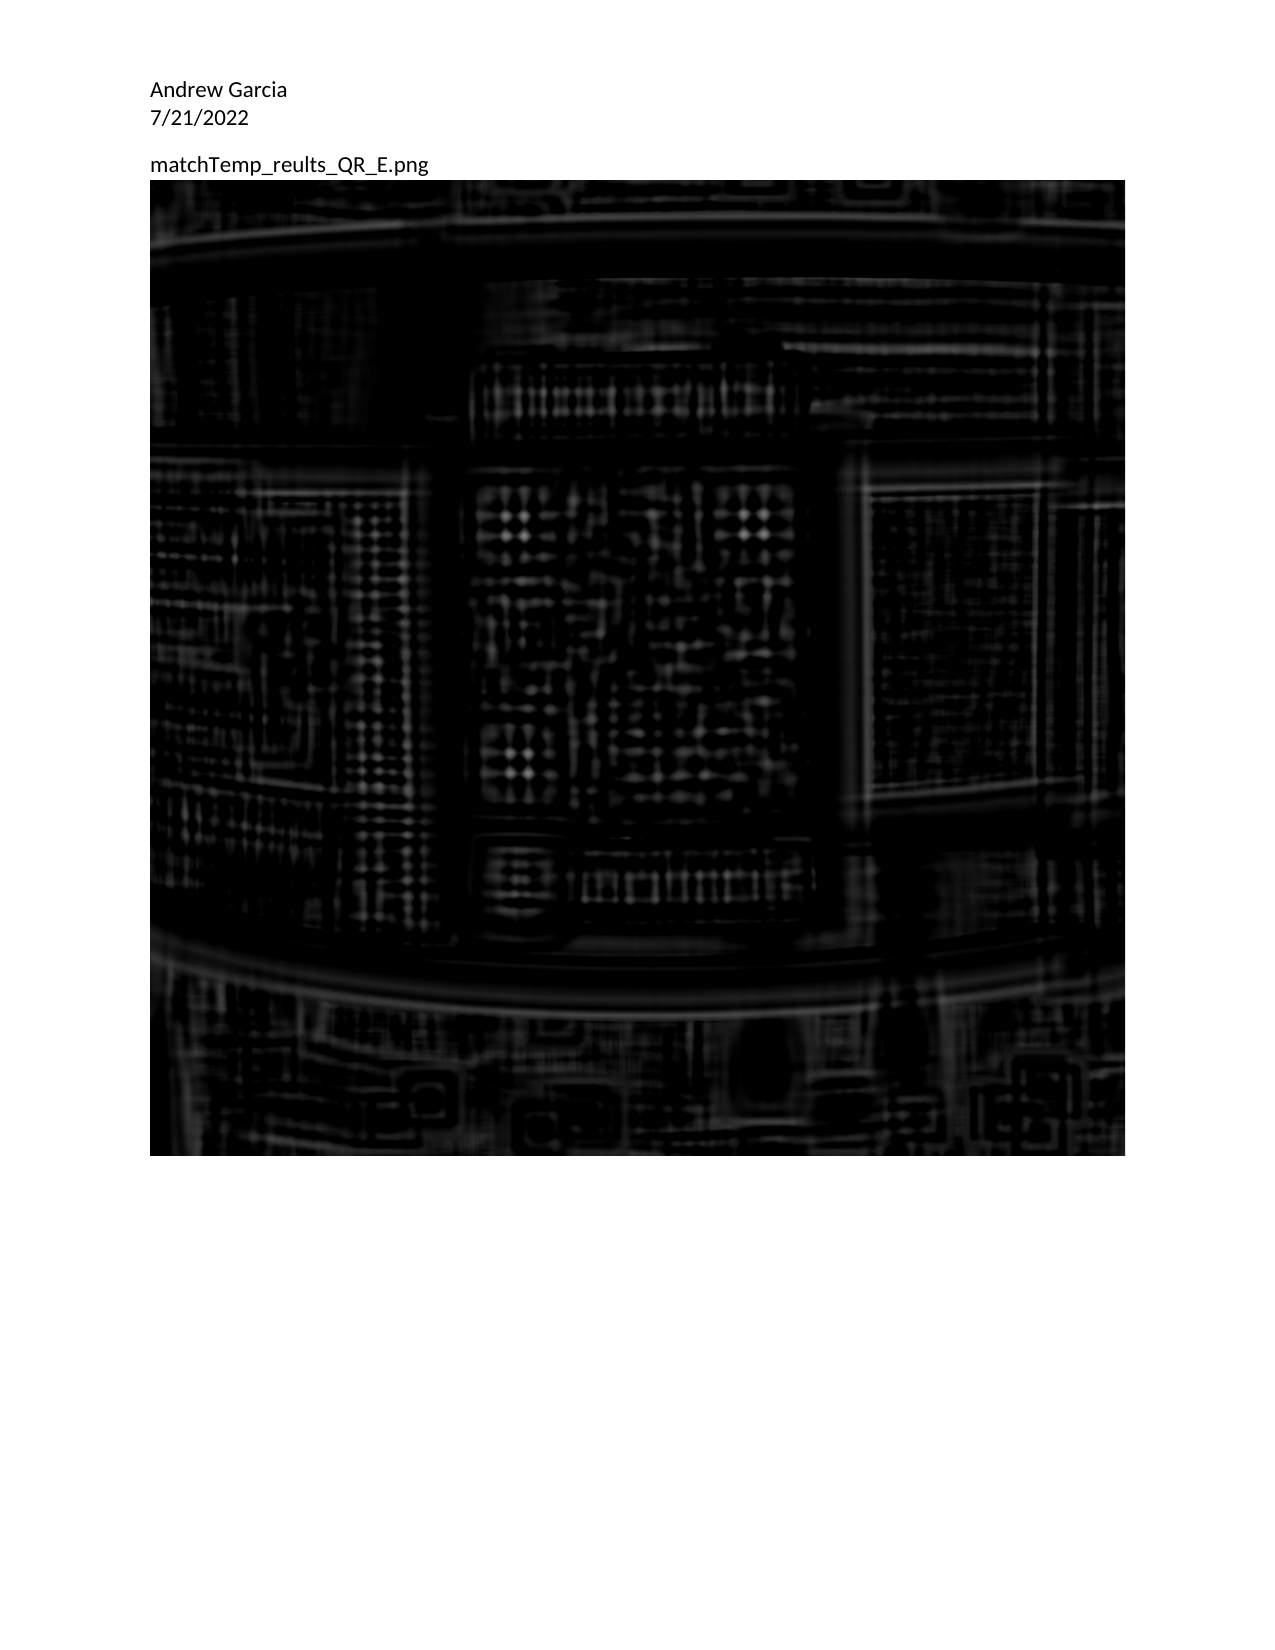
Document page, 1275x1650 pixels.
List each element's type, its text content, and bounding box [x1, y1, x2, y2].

picture [150, 180, 1125, 1156]
text matchTemp_reults_QR_E.png [150, 150, 1125, 180]
